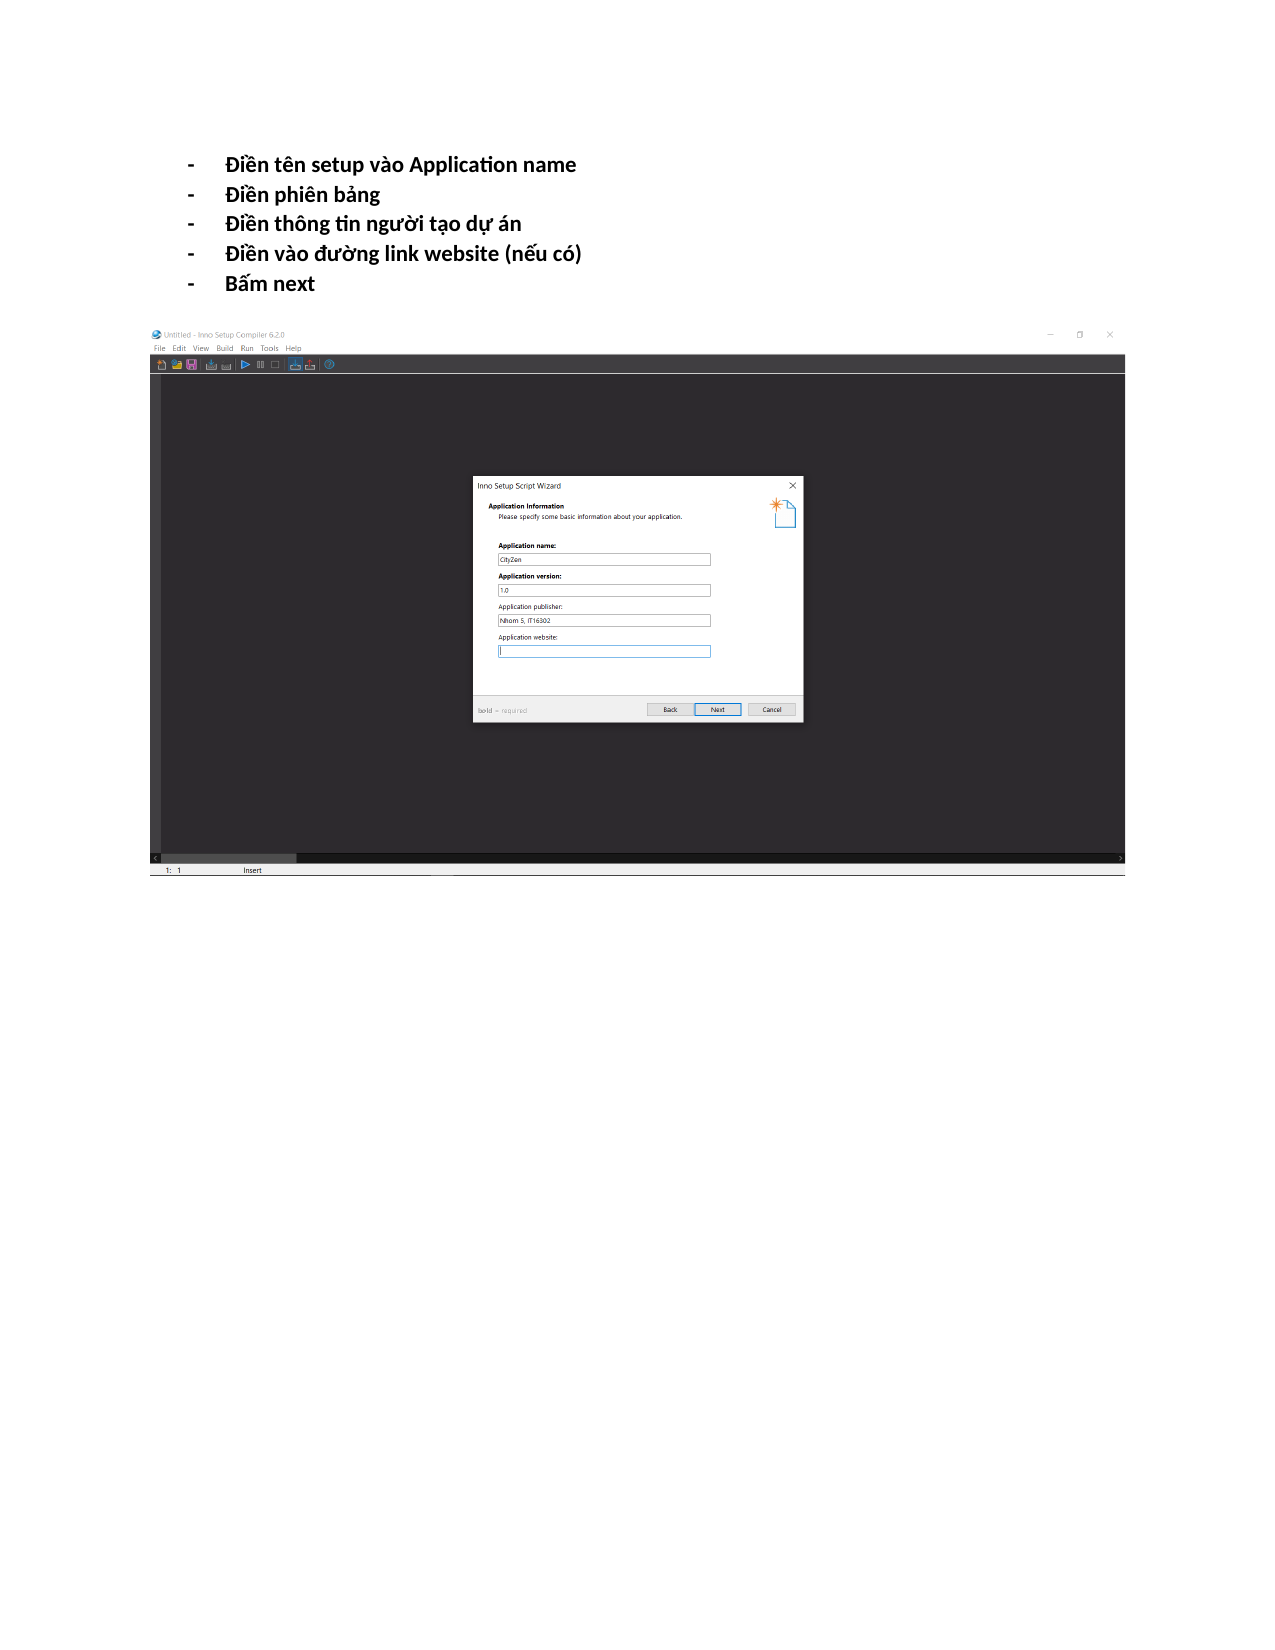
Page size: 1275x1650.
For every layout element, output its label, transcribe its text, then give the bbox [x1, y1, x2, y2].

list Bấm next [187, 269, 1125, 297]
picture [150, 327, 1125, 876]
list Điền thông tin người tạo dự án [187, 209, 1125, 237]
list Điền tên setup vào Application name [187, 150, 1125, 178]
list Điền vào đường link website (nếu có) [187, 239, 1125, 267]
list Điền phiên bảng [187, 180, 1125, 208]
